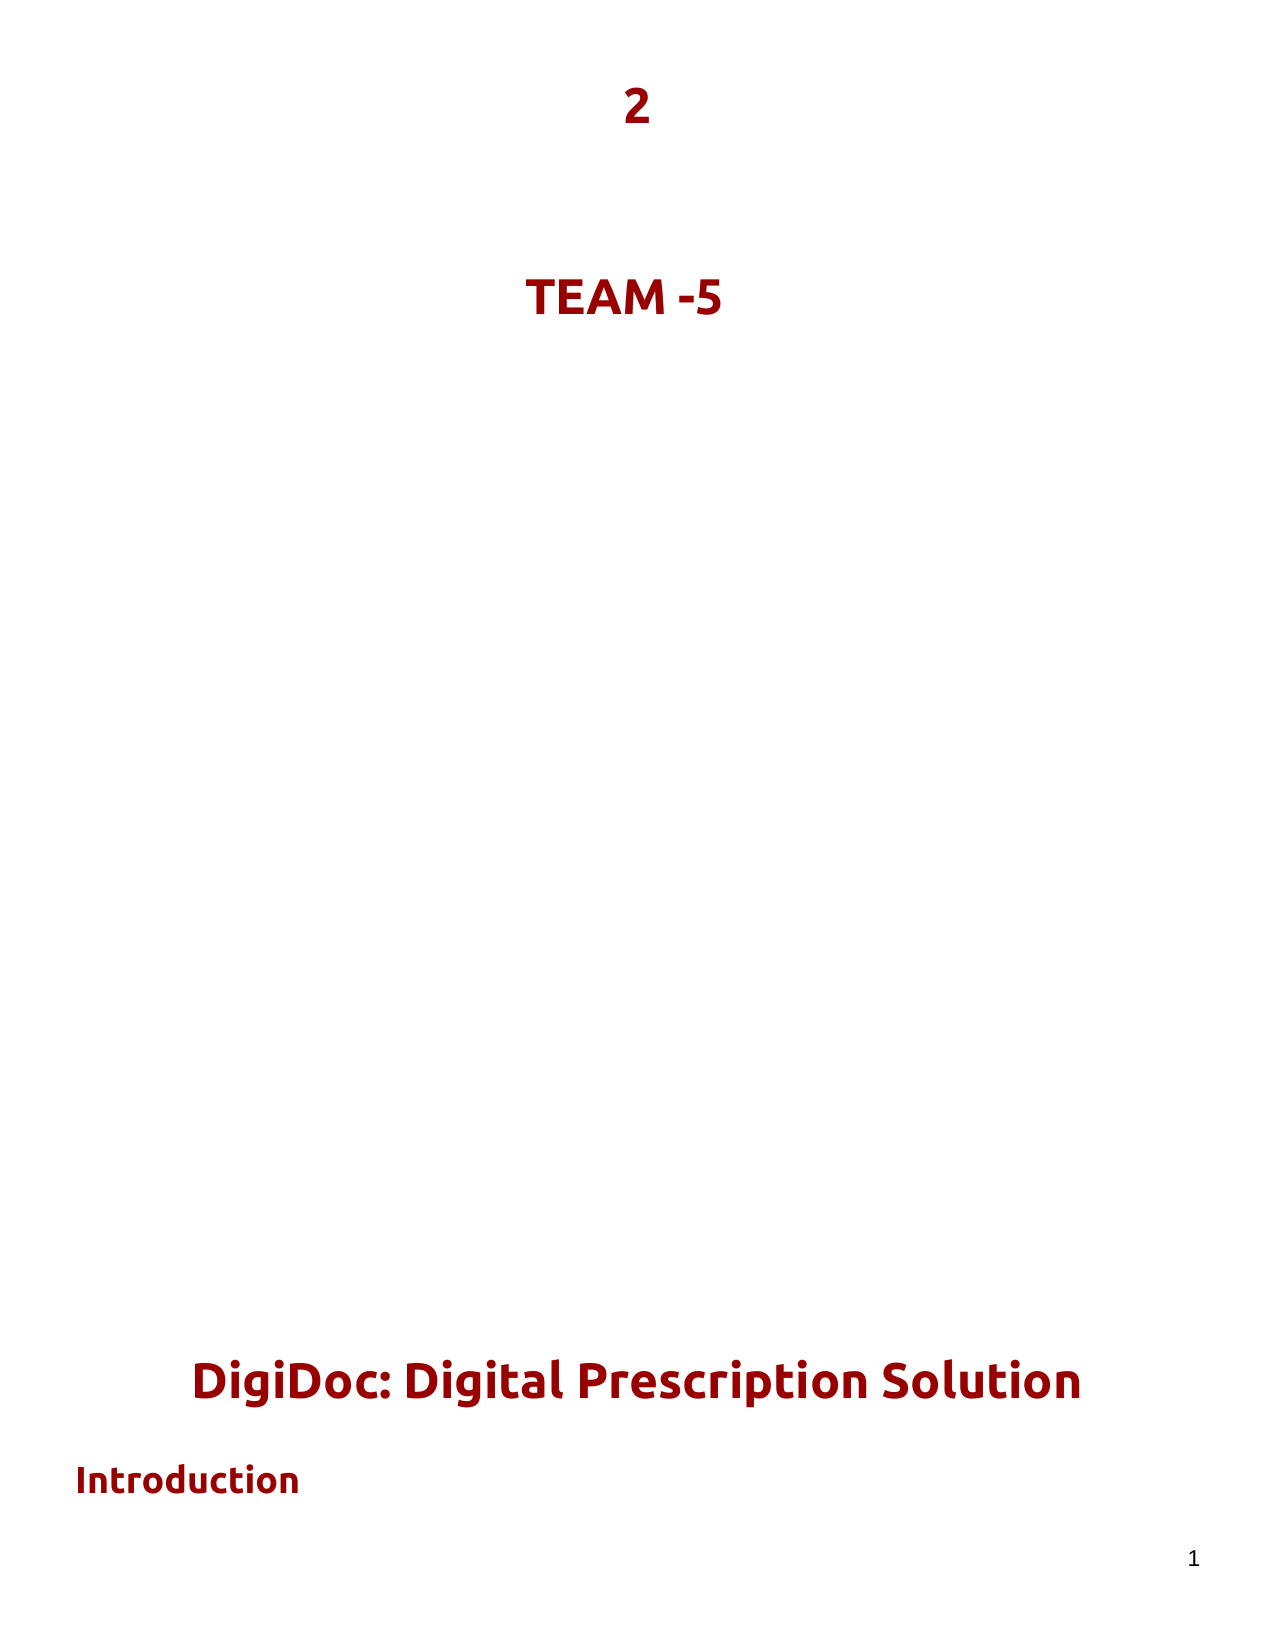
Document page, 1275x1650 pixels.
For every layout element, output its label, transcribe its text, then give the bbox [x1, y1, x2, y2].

text TEAM -5 [450, 266, 1200, 324]
subtitle Introduction [75, 1457, 1200, 1501]
text 2 [75, 75, 1200, 132]
text DigiDoc: Digital Prescription Solution [75, 1350, 1200, 1407]
